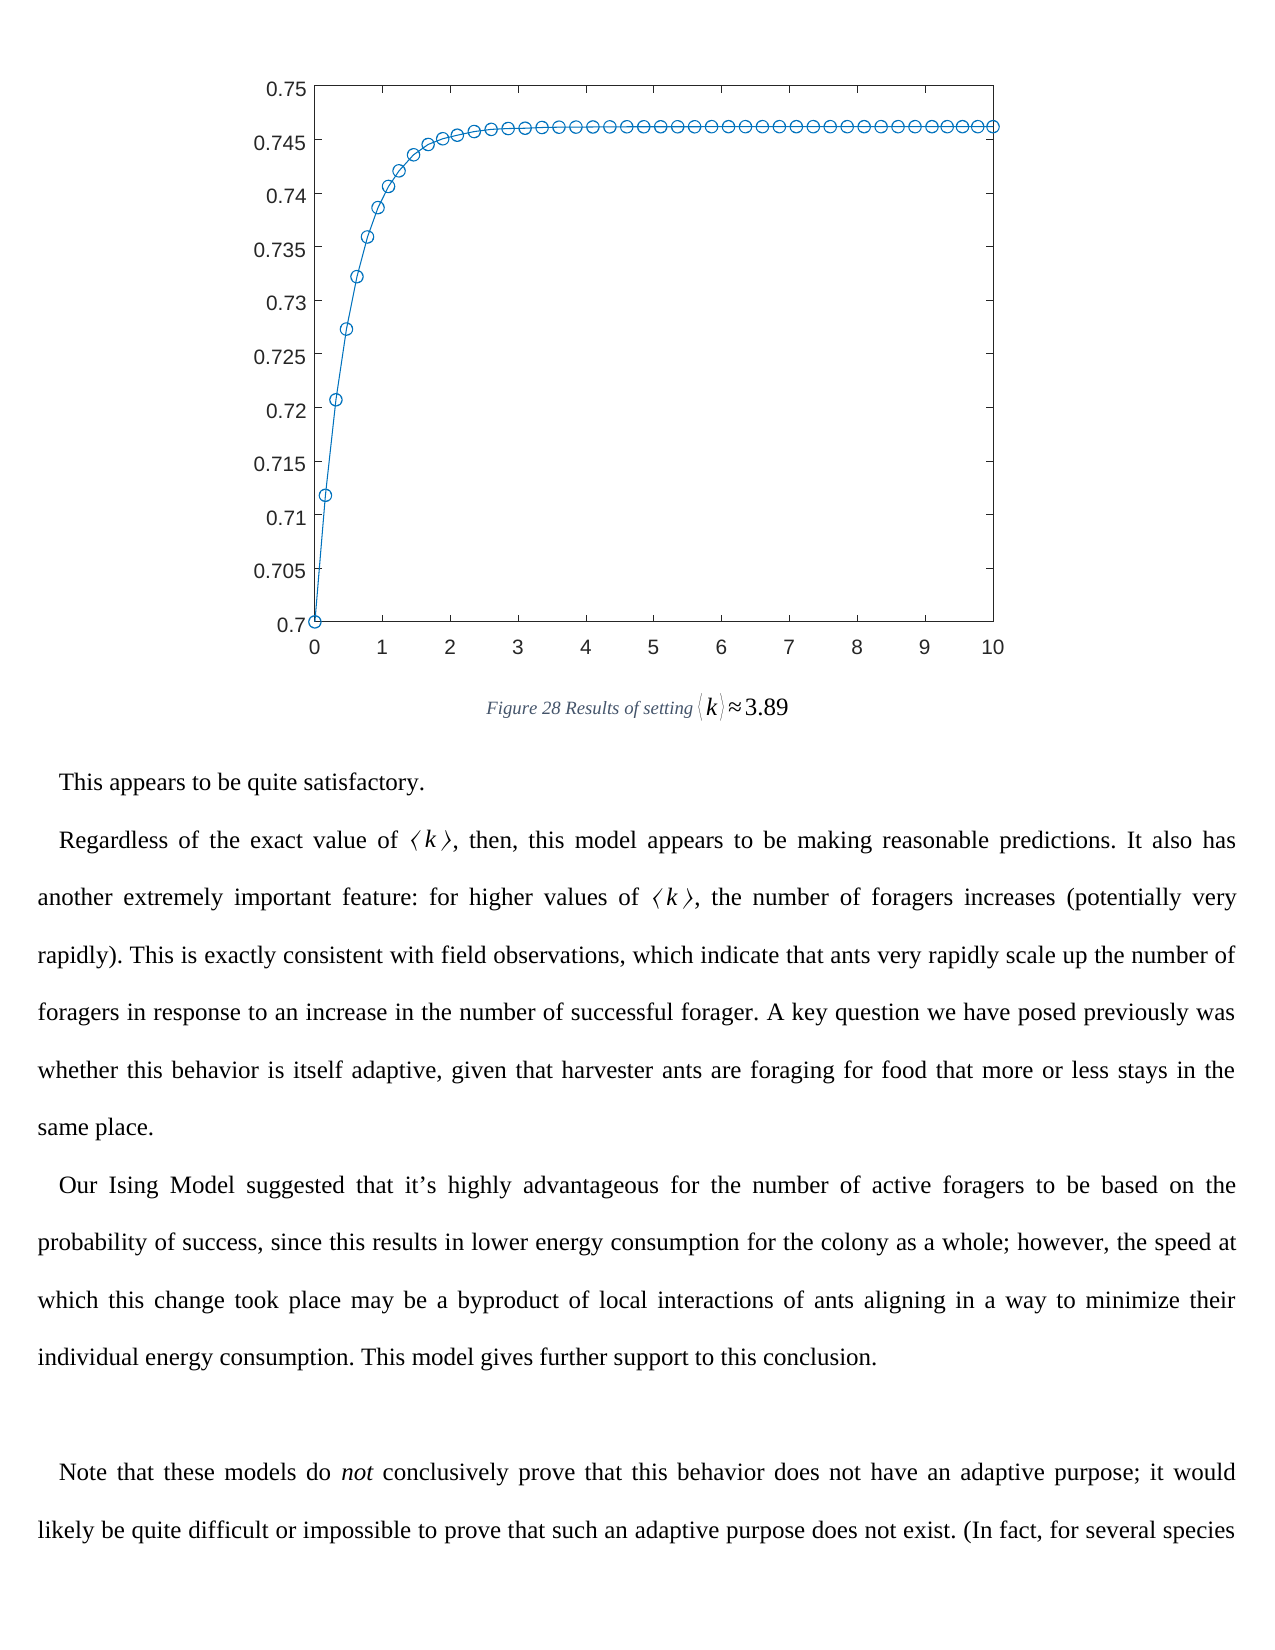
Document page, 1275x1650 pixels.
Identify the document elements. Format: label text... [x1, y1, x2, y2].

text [37, 1457, 1237, 1544]
text Regardless of the exact value of , then, this model appears to be making reasonable predictions. It also has another extremely important feature: for higher values of , the number of foragers increases (potentially very rapidly). This is exactly consistent with field observations, which indicate that ants very rapidly scale up the number of foragers in response to an increase in the number of successful forager. A key question we have posed previously was whether this behavior is itself adaptive, given that harvester ants are foraging for food that more or less stays in the same place. [37, 825, 1237, 1141]
text This appears to be quite satisfactory. [37, 767, 1237, 796]
text Our Ising Model suggested that it’s highly advantageous for the number of active foragers to be based on the probability of success, since this results in lower energy consumption for the colony as a whole; however, the speed at which this change took place may be a byproduct of local interactions of ants aligning in a way to minimize their individual energy consumption. This model gives further support to this conclusion. [37, 1170, 1237, 1371]
